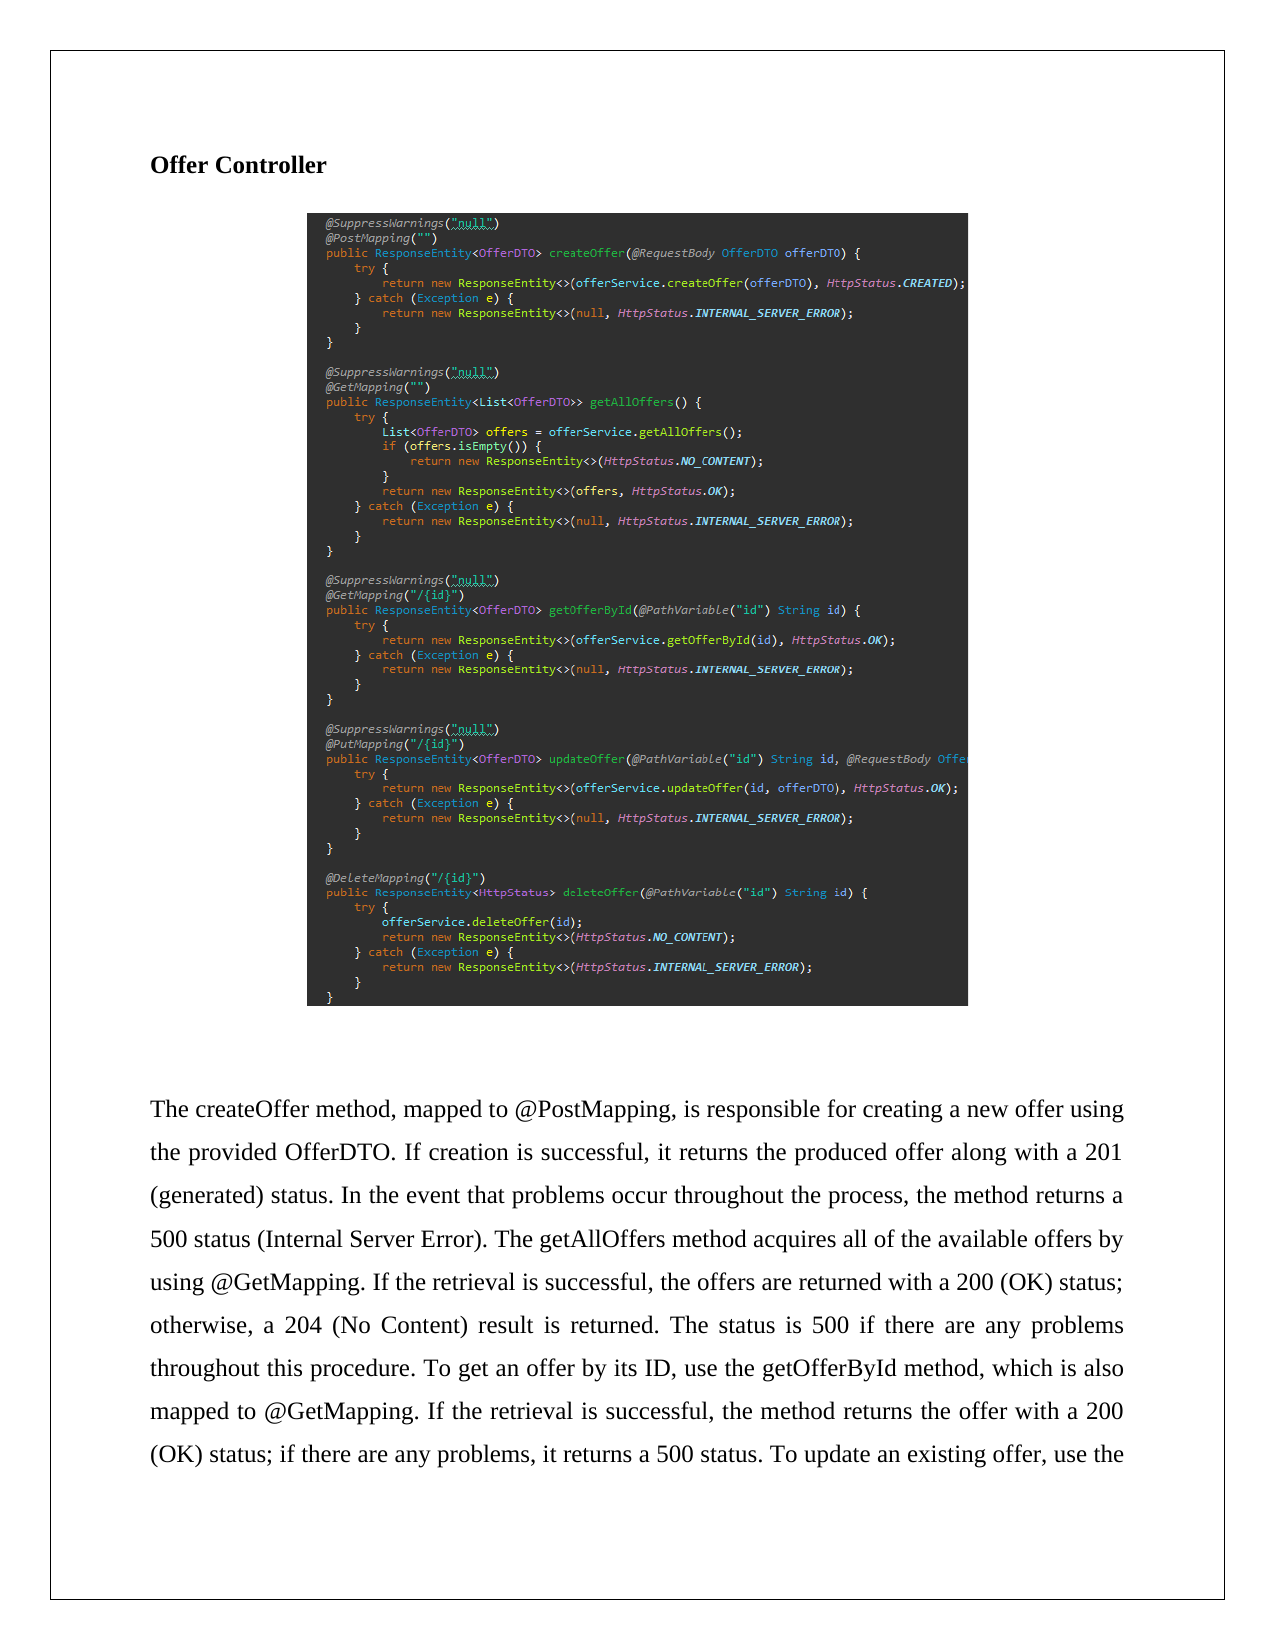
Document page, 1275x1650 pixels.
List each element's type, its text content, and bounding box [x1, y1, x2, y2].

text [150, 1094, 1125, 1468]
text Offer Controller [150, 150, 1125, 179]
picture [307, 213, 969, 1006]
